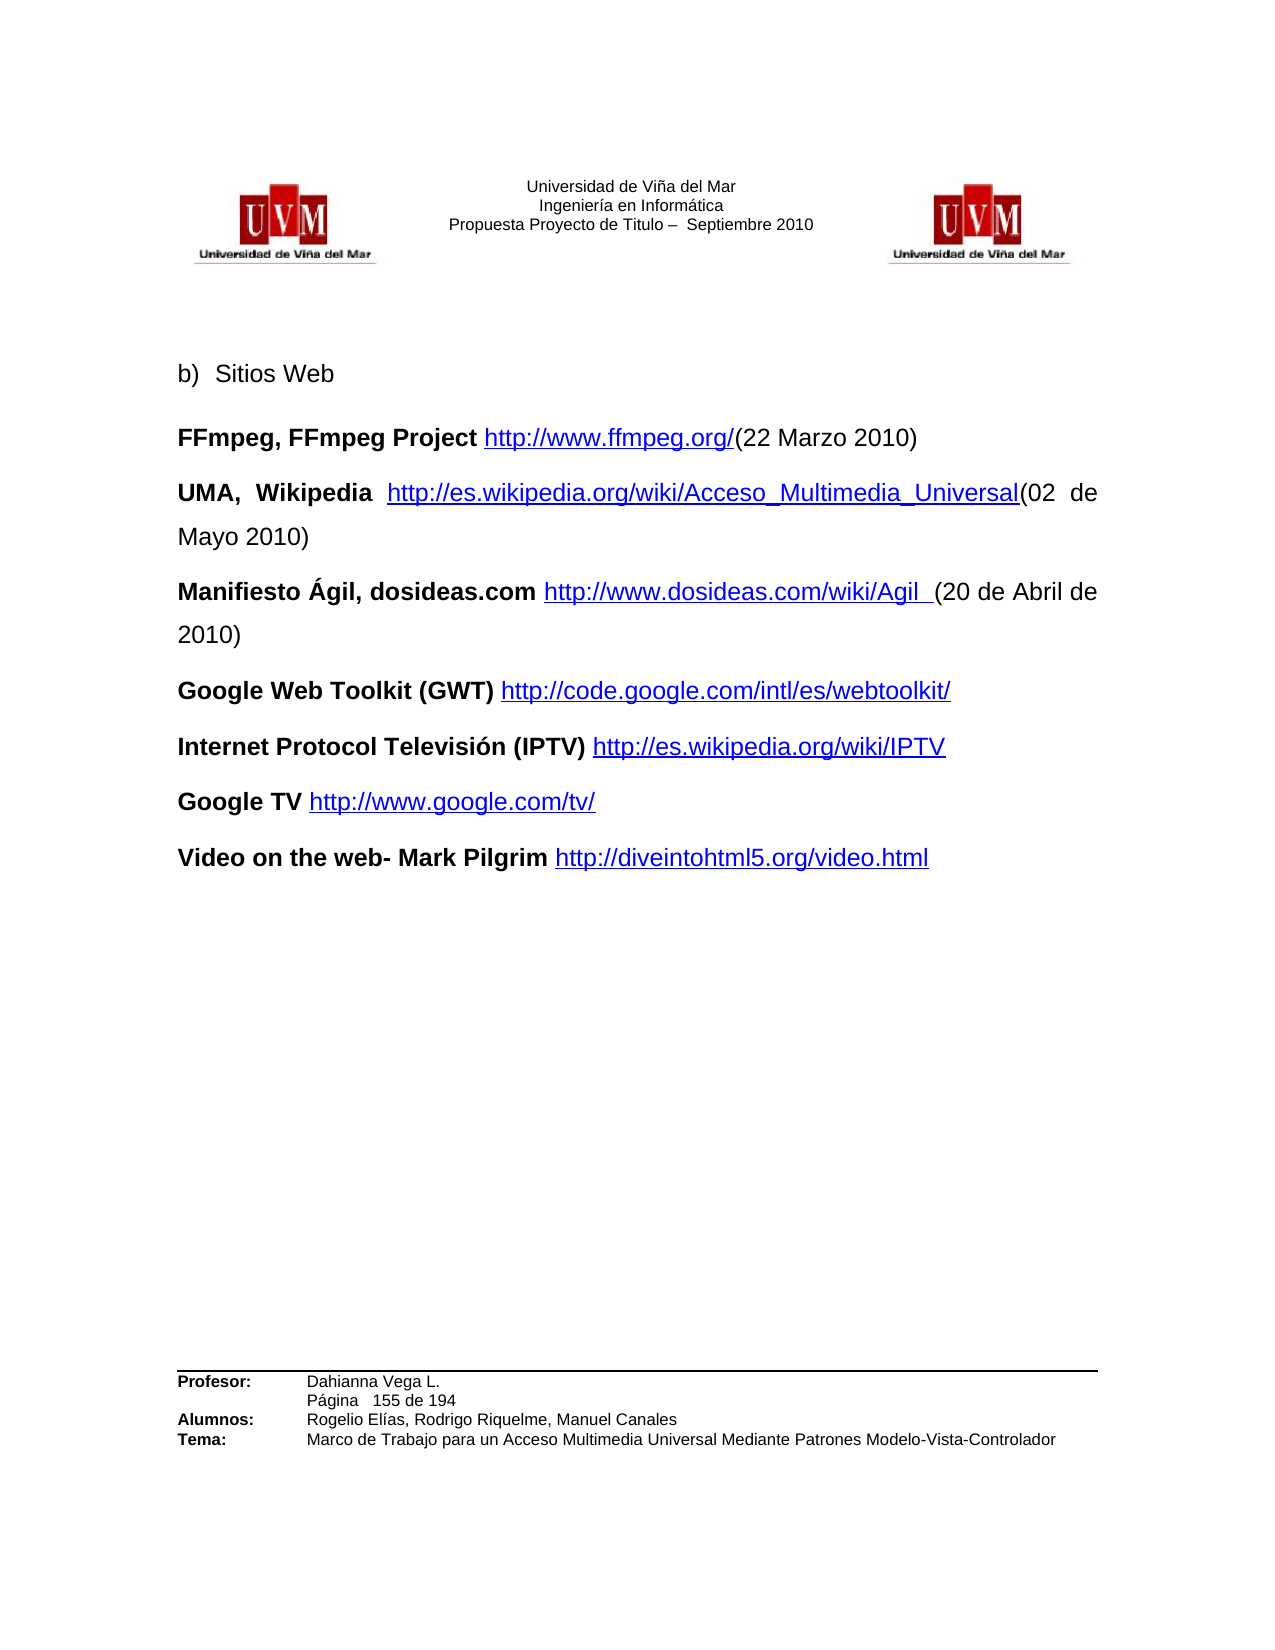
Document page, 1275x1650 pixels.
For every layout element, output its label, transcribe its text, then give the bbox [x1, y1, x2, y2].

list Google Web Toolkit (GWT) http://code.google.com/intl/es/webtoolkit/ [177, 676, 1098, 705]
picture [871, 176, 1084, 267]
list b) Sitios Web [177, 359, 1098, 388]
list Google TV http://www.google.com/tv/ [177, 787, 1098, 816]
list FFmpeg, FFmpeg Project http://www.ffmpeg.org/(22 Marzo 2010) [177, 423, 1098, 452]
list Internet Protocol Televisión (IPTV) http://es.wikipedia.org/wiki/IPTV [177, 732, 1098, 760]
list Video on the web- Mark Pilgrim http://diveintohtml5.org/video.html [177, 843, 1098, 872]
list Manifiesto Ágil, dosideas.com http://www.dosideas.com/wiki/Agil (20 de Abril de 2010) [177, 577, 1098, 649]
picture [177, 176, 390, 267]
list UMA, Wikipedia http://es.wikipedia.org/wiki/Acceso_Multimedia_Universal(02 de Mayo 2010) [177, 478, 1098, 550]
